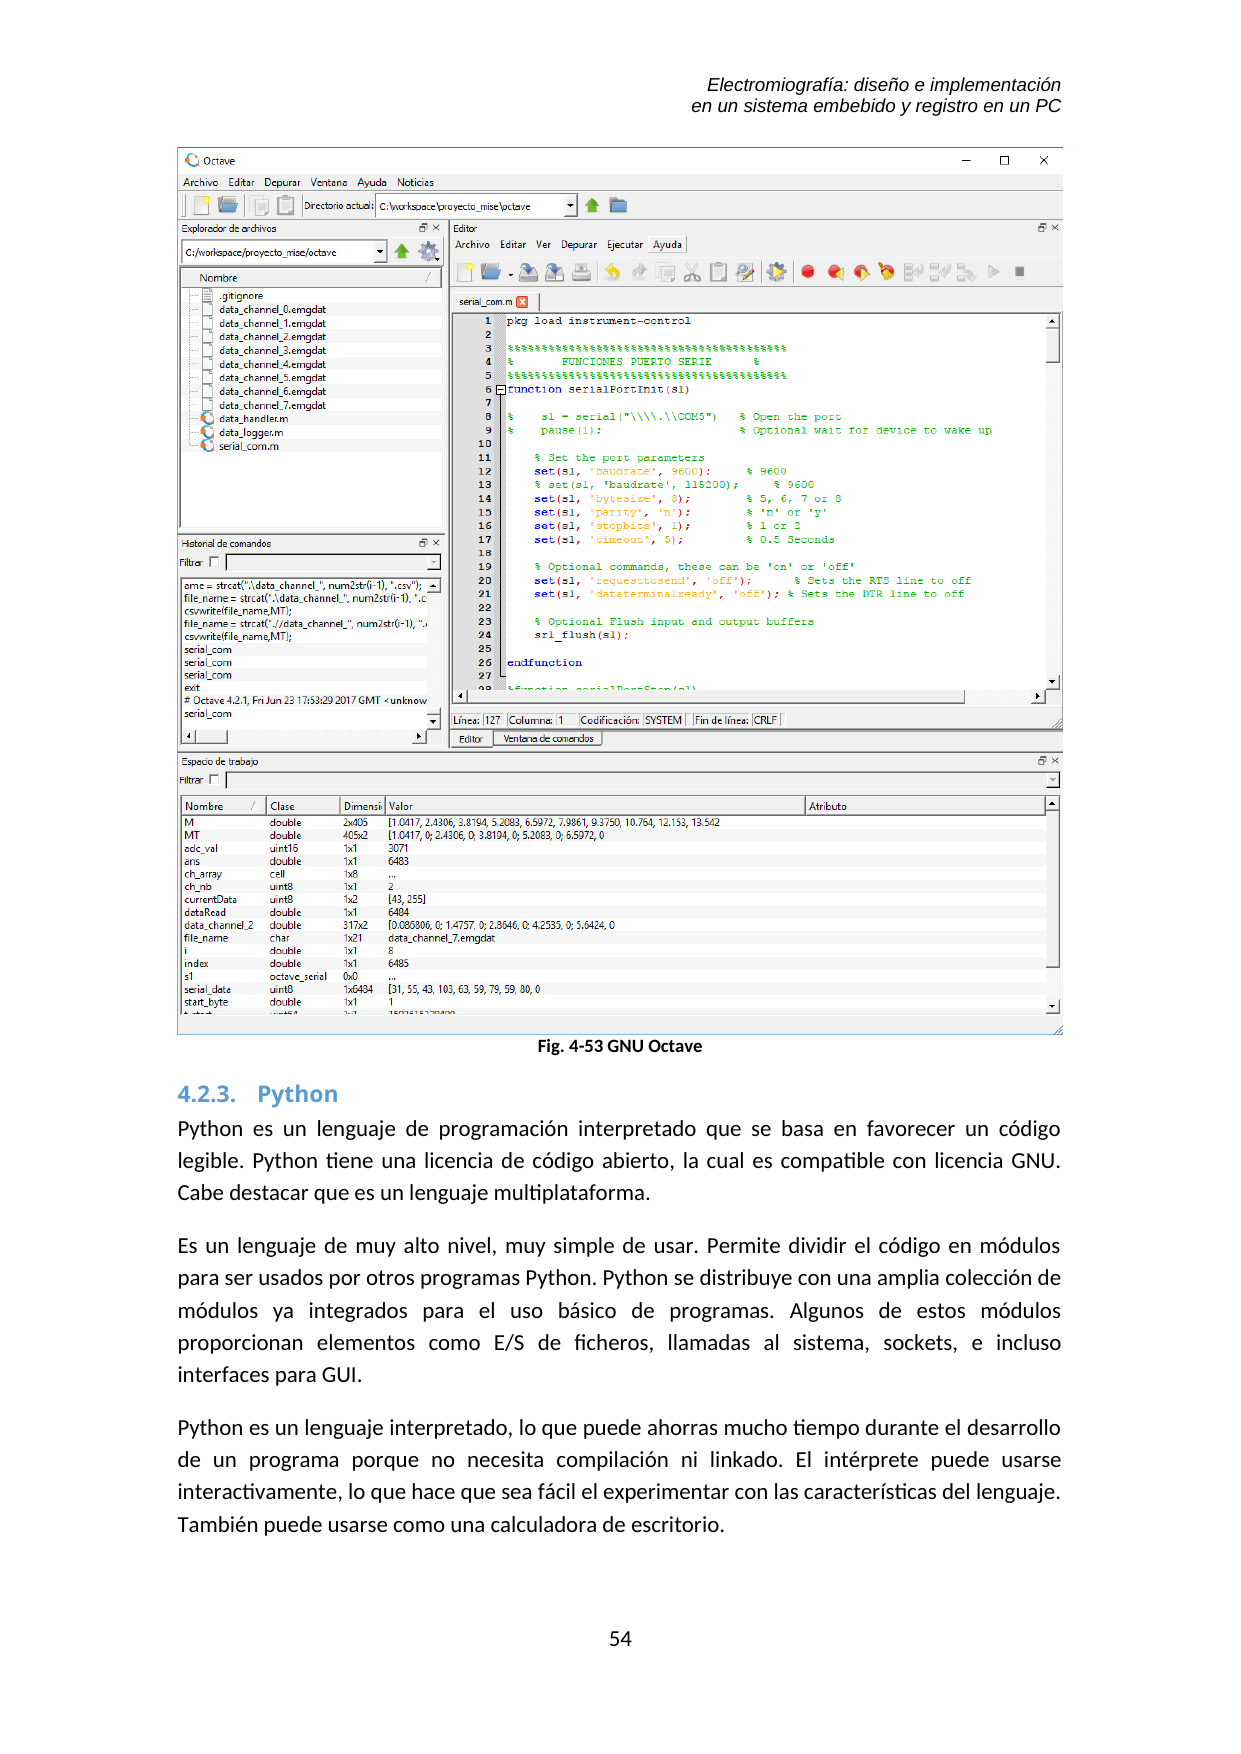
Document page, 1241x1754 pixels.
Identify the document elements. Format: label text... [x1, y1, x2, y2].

subtitle Python [177, 1078, 1063, 1109]
text Python es un lenguaje interpretado, lo que puede ahorras mucho tiempo durante el desarrollo de un programa porque no necesita compilación ni linkado. El intérprete puede usarse interactivamente, lo que hace que sea fácil el experimentar con las características del lenguaje. También puede usarse como una calculadora de escritorio. [177, 1413, 1063, 1538]
picture [177, 147, 1063, 1035]
text Es un lenguaje de muy alto nivel, muy simple de usar. Permite dividir el código en módulos para ser usados por otros programas Python. Python se distribuye con una amplia colección de módulos ya integrados para el uso básico de programas. Algunos de estos módulos proporcionan elementos como E/S de ficheros, llamadas al sistema, sockets, e incluso interfaces para GUI. [177, 1231, 1063, 1388]
text Python es un lenguaje de programación interpretado que se basa en favorecer un código legible. Python tiene una licencia de código abierto, la cual es compatible con licencia GNU. Cabe destacar que es un lenguaje multiplataforma. [177, 1114, 1063, 1206]
